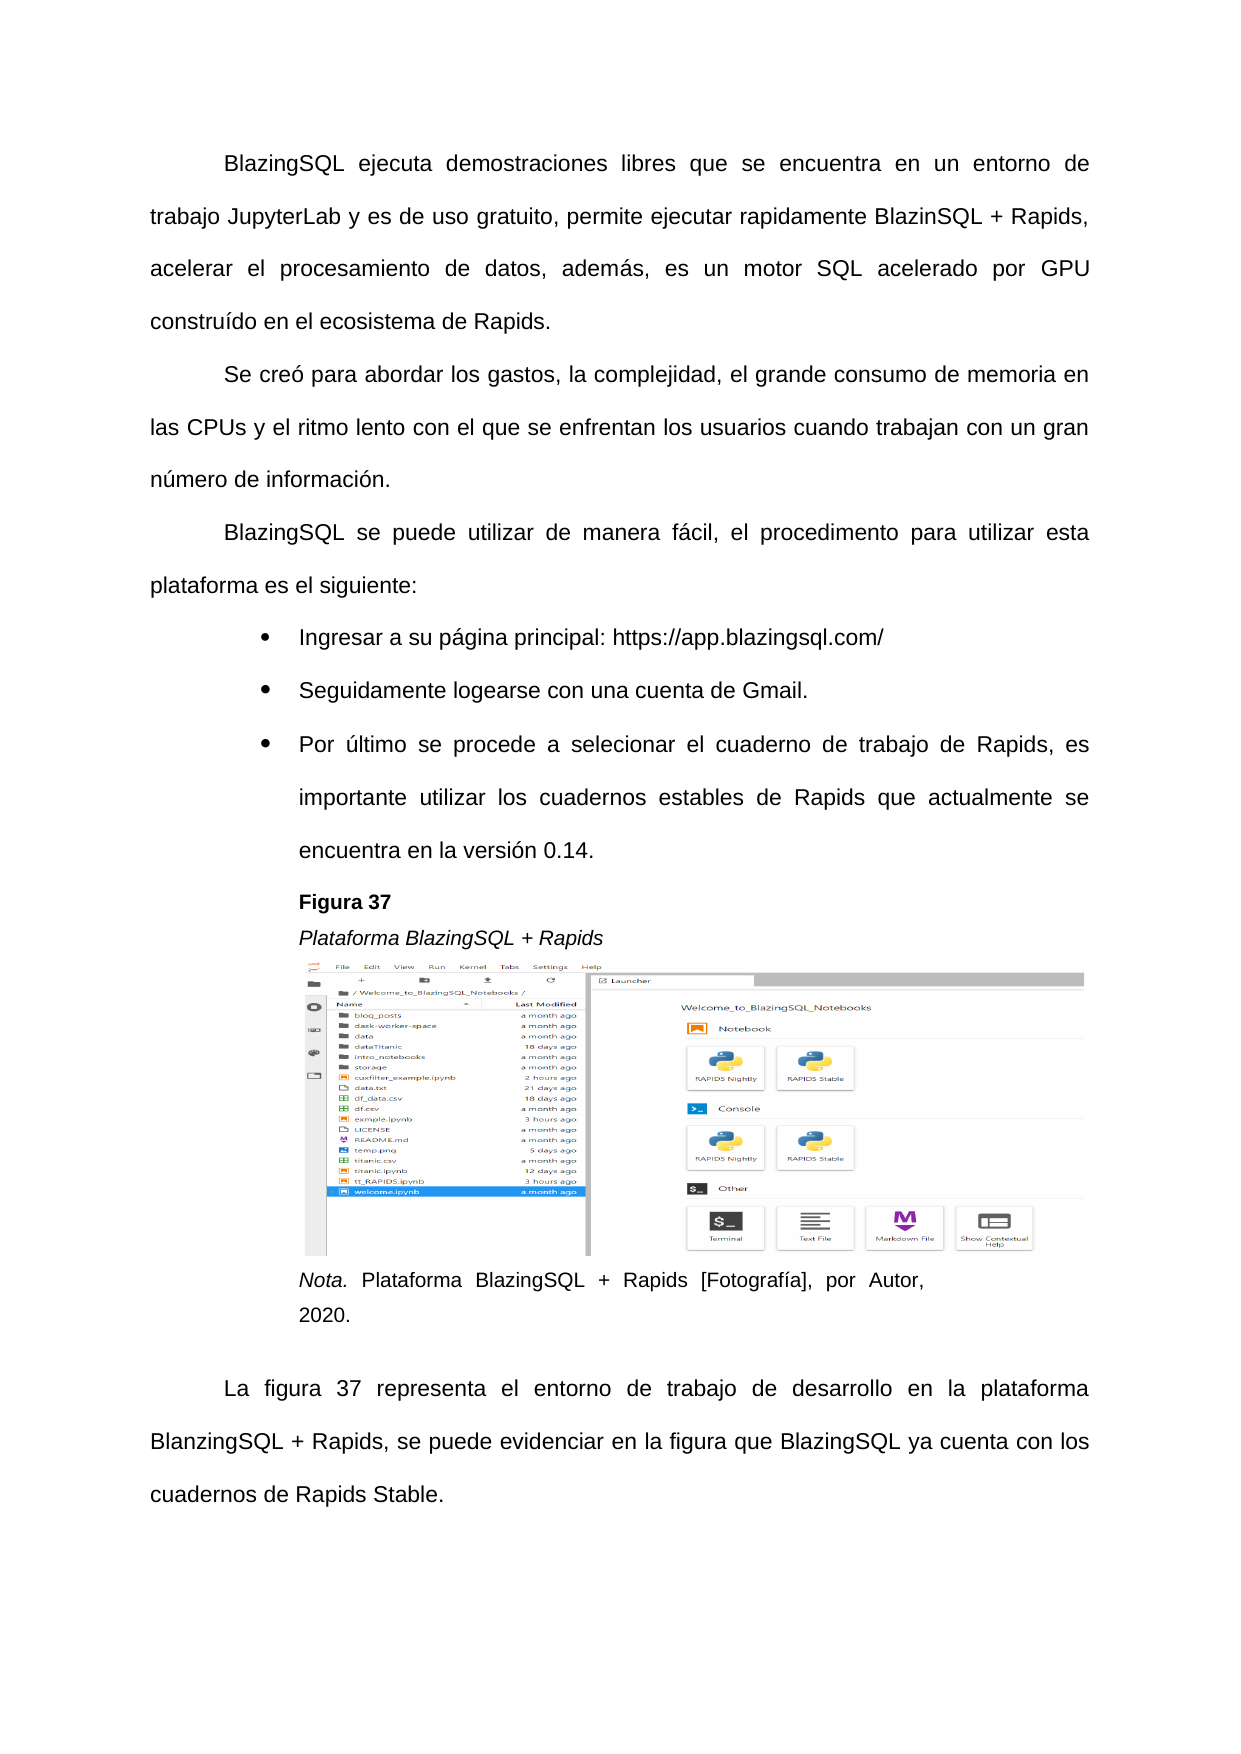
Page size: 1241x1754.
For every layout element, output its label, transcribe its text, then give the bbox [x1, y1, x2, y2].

text BlazingSQL ejecuta demostraciones libres que se encuentra en un entorno de trabajo JupyterLab y es de uso gratuito, permite ejecutar rapidamente BlazinSQL + Rapids, acelerar el procesamiento de datos, además, es un motor SQL acelerado por GPU construído en el ecosistema de Rapids. [150, 150, 1090, 334]
text Se creó para abordar los gastos, la complejidad, el grande consumo de memoria en las CPUs y el ritmo lento con el que se enfrentan los usuarios cuando trabajan con un gran número de información. [150, 361, 1090, 493]
list Seguidamente logearse con una cuenta de Gmail. [261, 677, 1090, 704]
list Ingresar a su página principal: https://app.blazingsql.com/ [261, 624, 1090, 651]
text Plataforma BlazingSQL + Rapids [299, 925, 1090, 949]
text La figura 37 representa el entorno de trabajo de desarrollo en la plataforma BlanzingSQL + Rapids, se puede evidenciar en la figura que BlazingSQL ya cuenta con los cuadernos de Rapids Stable. [150, 1375, 1090, 1507]
text BlazingSQL se puede utilizar de manera fácil, el procedimento para utilizar esta plataforma es el siguiente: [150, 519, 1090, 598]
picture [304, 961, 1085, 1256]
list Nota. Plataforma BlazingSQL + Rapids [Fotografía], por Autor, 2020. [299, 1267, 925, 1327]
list Por último se procede a selecionar el cuaderno de trabajo de Rapids, es importante utilizar los cuadernos estables de Rapids que actualmente se encuentra en la versión 0.14. [261, 731, 1090, 863]
text Figura 37 [299, 889, 1090, 913]
